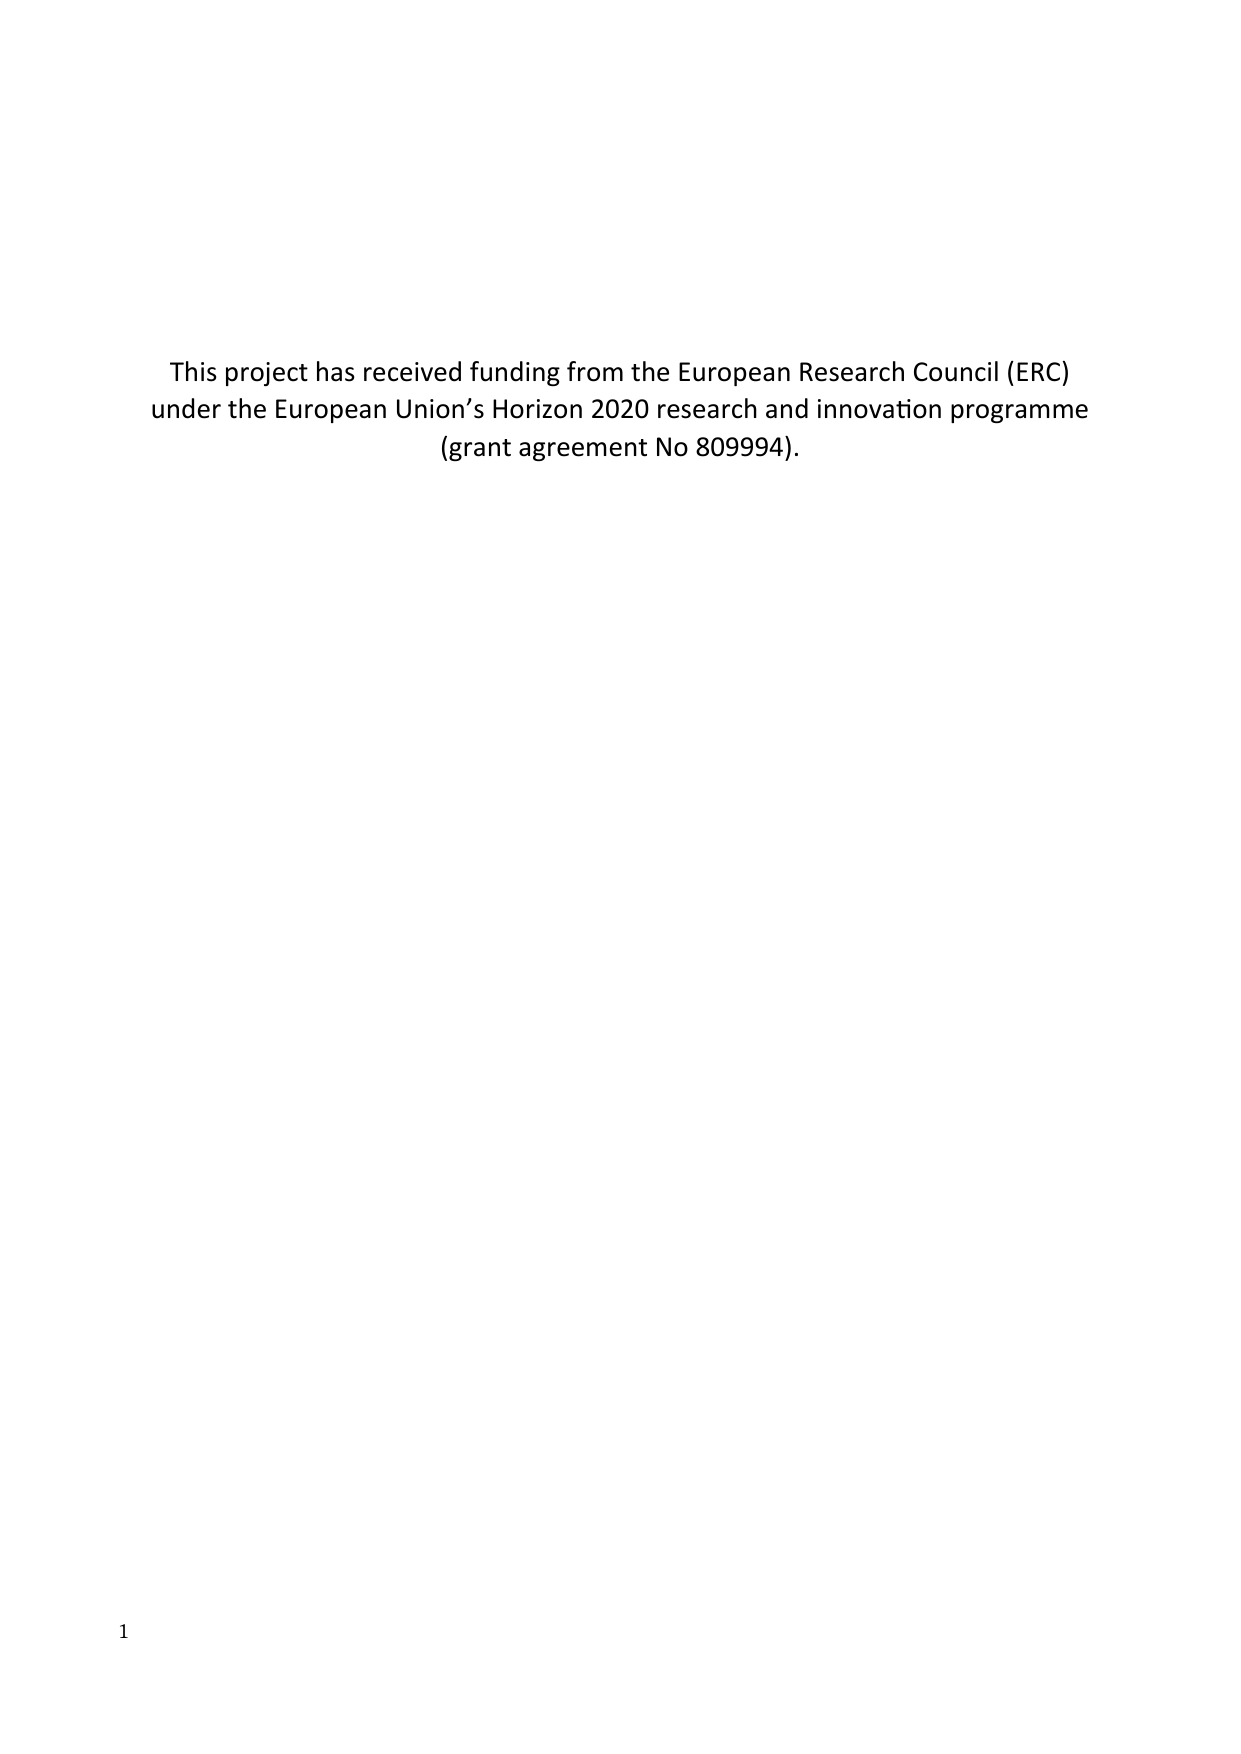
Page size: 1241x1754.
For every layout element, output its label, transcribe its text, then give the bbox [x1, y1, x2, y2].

text This project has received funding from the European Research Council (ERC) under the European Union’s Horizon 2020 research and innovation programme (grant agreement No 809994). [118, 351, 1122, 464]
